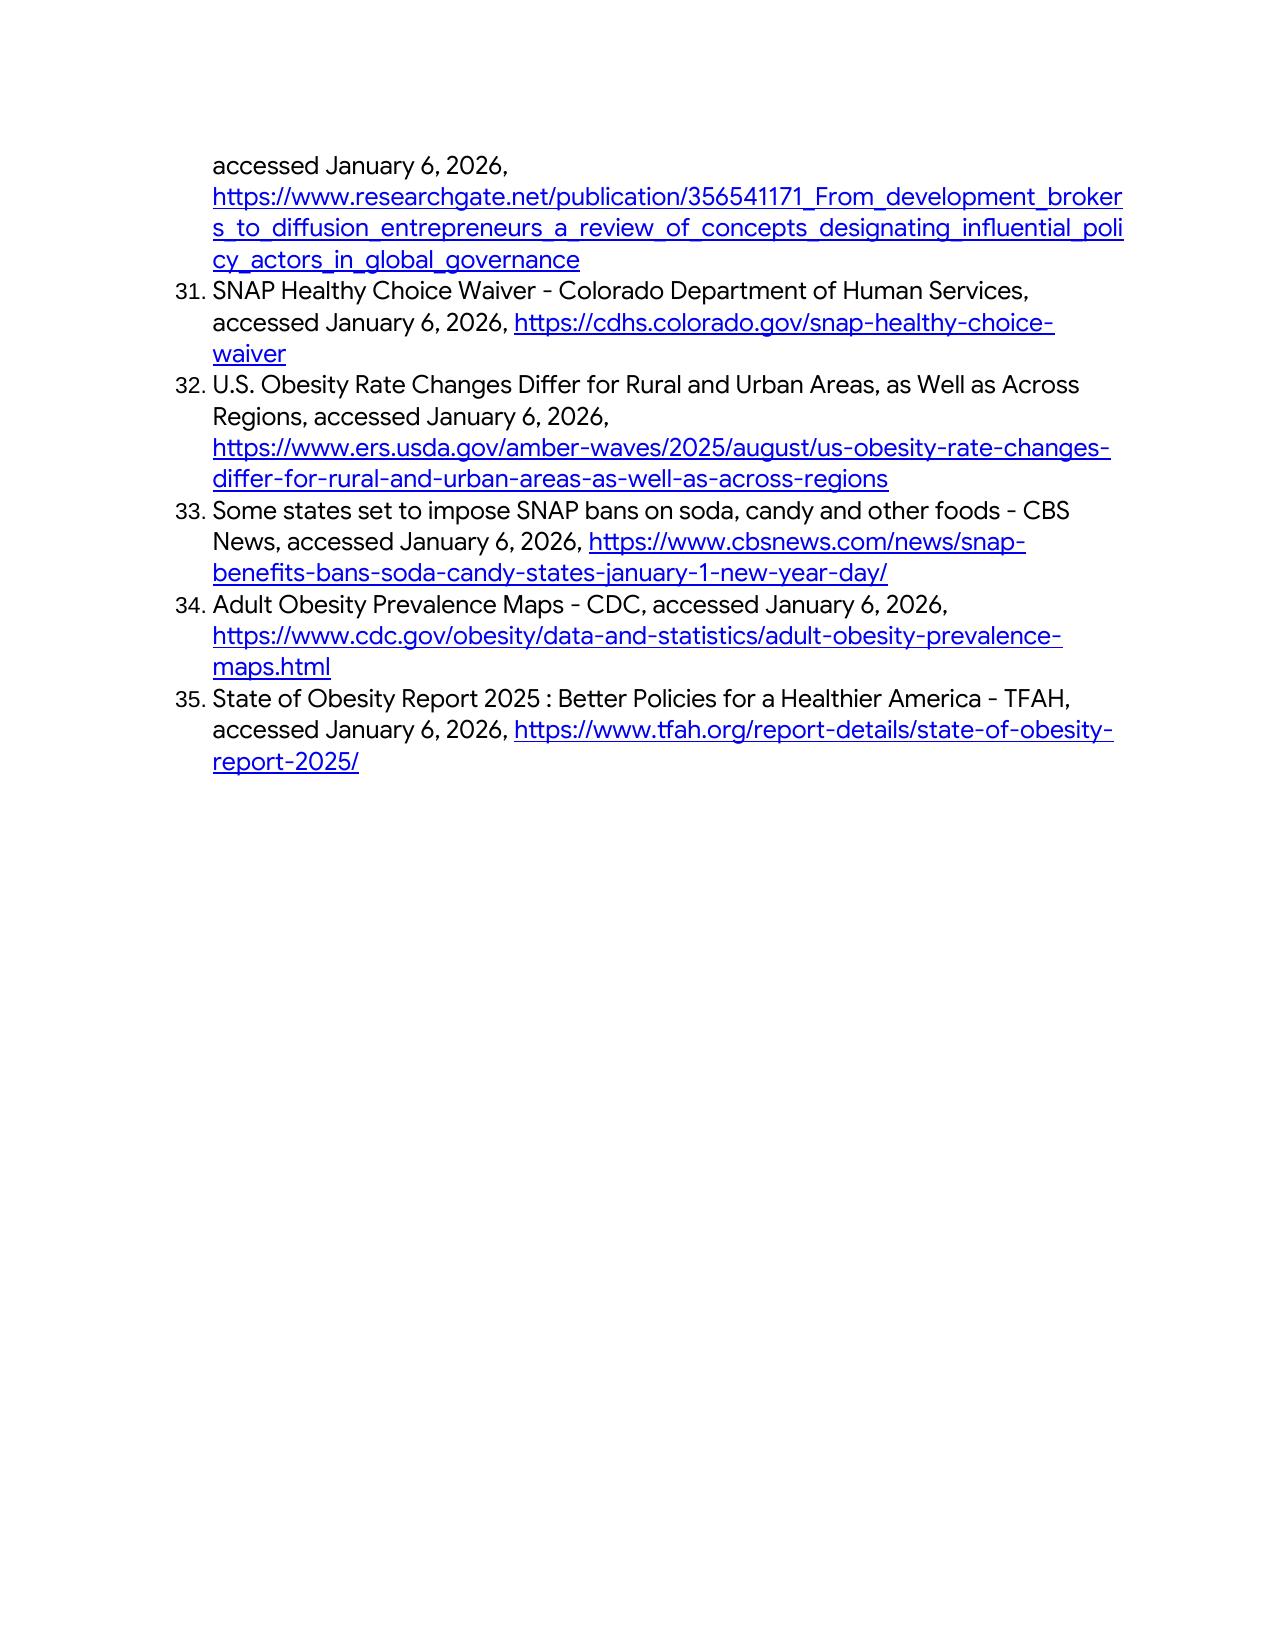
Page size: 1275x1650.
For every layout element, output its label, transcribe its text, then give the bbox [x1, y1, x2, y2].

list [175, 150, 1125, 275]
list Adult Obesity Prevalence Maps - CDC, accessed January 6, 2026, https://www.cdc.gov/obesity/data-and-statistics/adult-obesity-prevalence-maps.html [175, 589, 1125, 683]
list Some states set to impose SNAP bans on soda, candy and other foods - CBS News, accessed January 6, 2026, https://www.cbsnews.com/news/snap-benefits-bans-soda-candy-states-january-1-new-year-day/ [175, 495, 1125, 589]
list U.S. Obesity Rate Changes Differ for Rural and Urban Areas, as Well as Across Regions, accessed January 6, 2026, https://www.ers.usda.gov/amber-waves/2025/august/us-obesity-rate-changes-differ-for-rural-and-urban-areas-as-well-as-across-regions [175, 369, 1125, 495]
list State of Obesity Report 2025 : Better Policies for a Healthier America - TFAH, accessed January 6, 2026, https://www.tfah.org/report-details/state-of-obesity-report-2025/ [175, 683, 1125, 777]
list SNAP Healthy Choice Waiver - Colorado Department of Human Services, accessed January 6, 2026, https://cdhs.colorado.gov/snap-healthy-choice-waiver [175, 275, 1125, 369]
